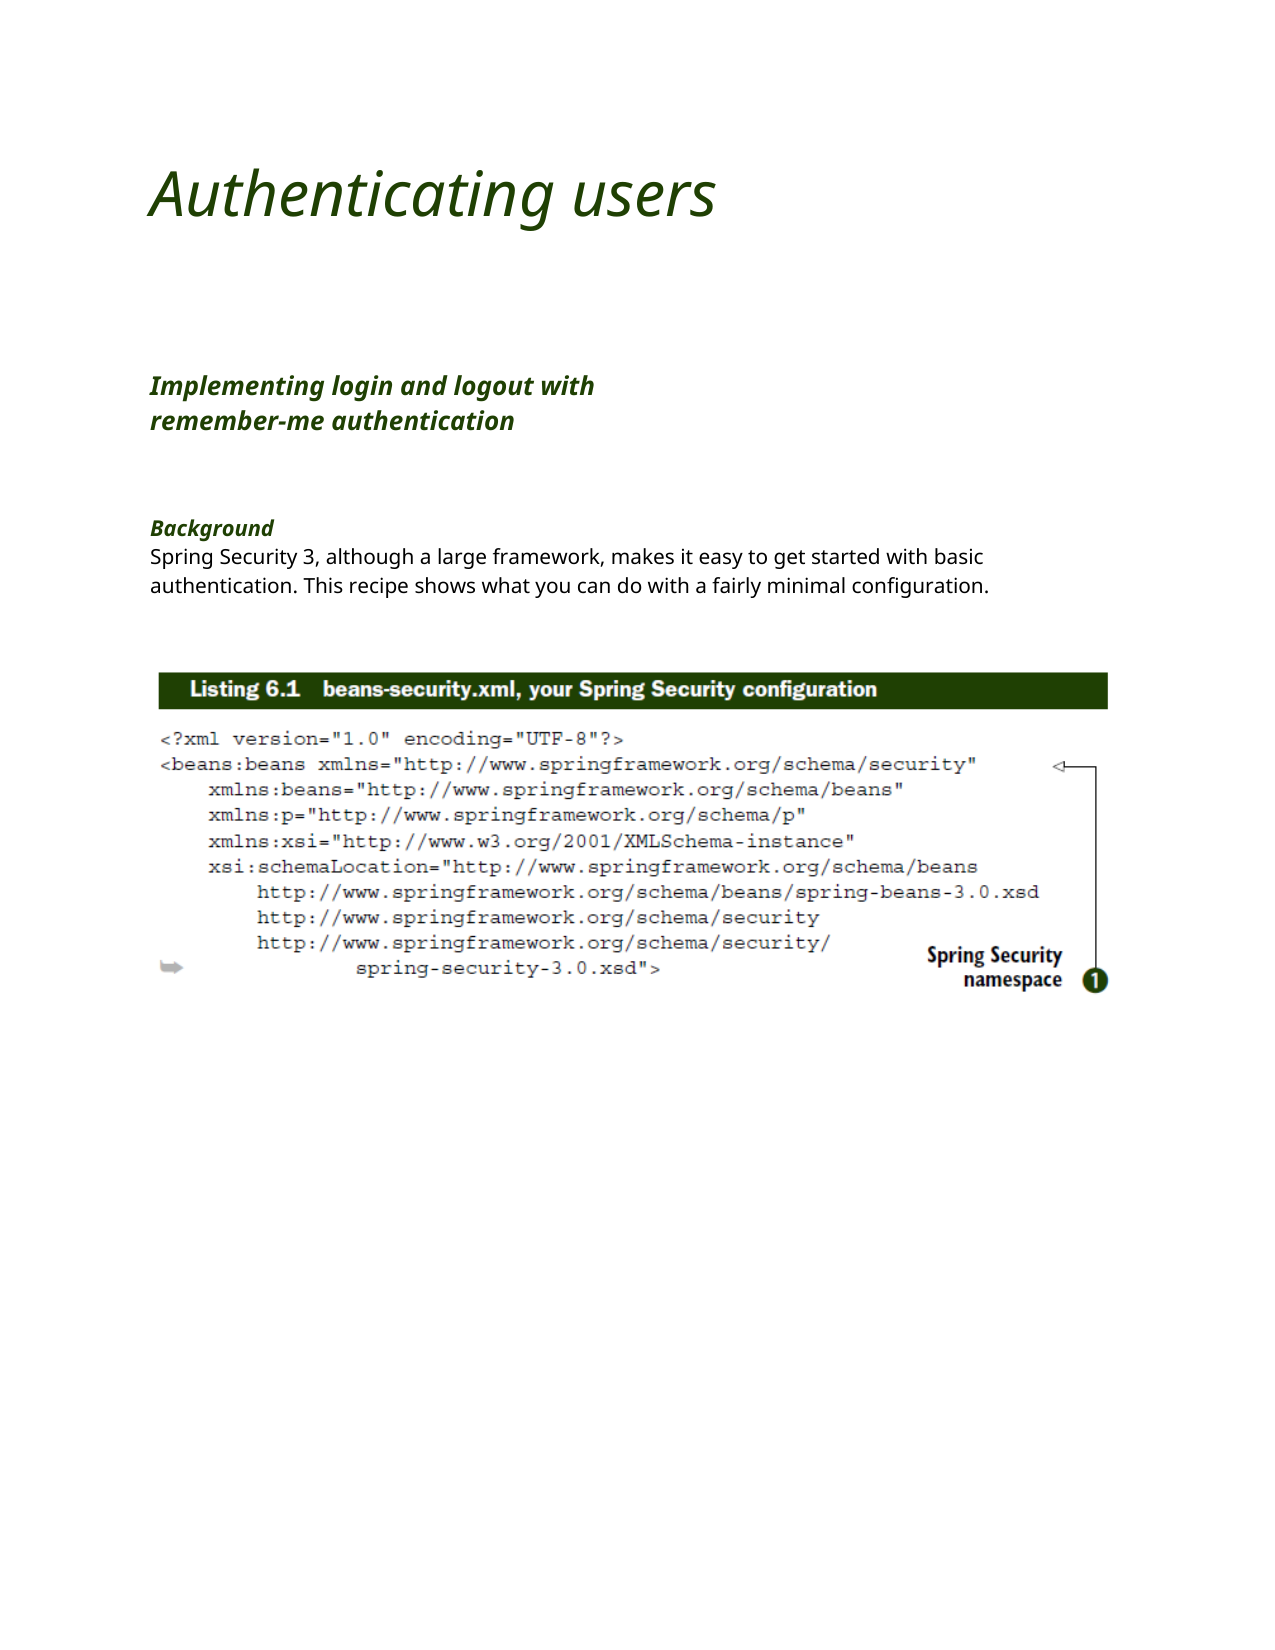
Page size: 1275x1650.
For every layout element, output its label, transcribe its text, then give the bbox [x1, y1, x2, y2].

text authentication. This recipe shows what you can do with a fairly minimal configuration. [150, 571, 1125, 599]
text Authenticating users [150, 150, 1125, 235]
text Spring Security 3, although a large framework, makes it easy to get started with basic [150, 542, 1125, 571]
text Background [150, 513, 1125, 542]
text Implementing login and logout with [150, 367, 1125, 403]
text remember-me authentication [150, 403, 1125, 438]
